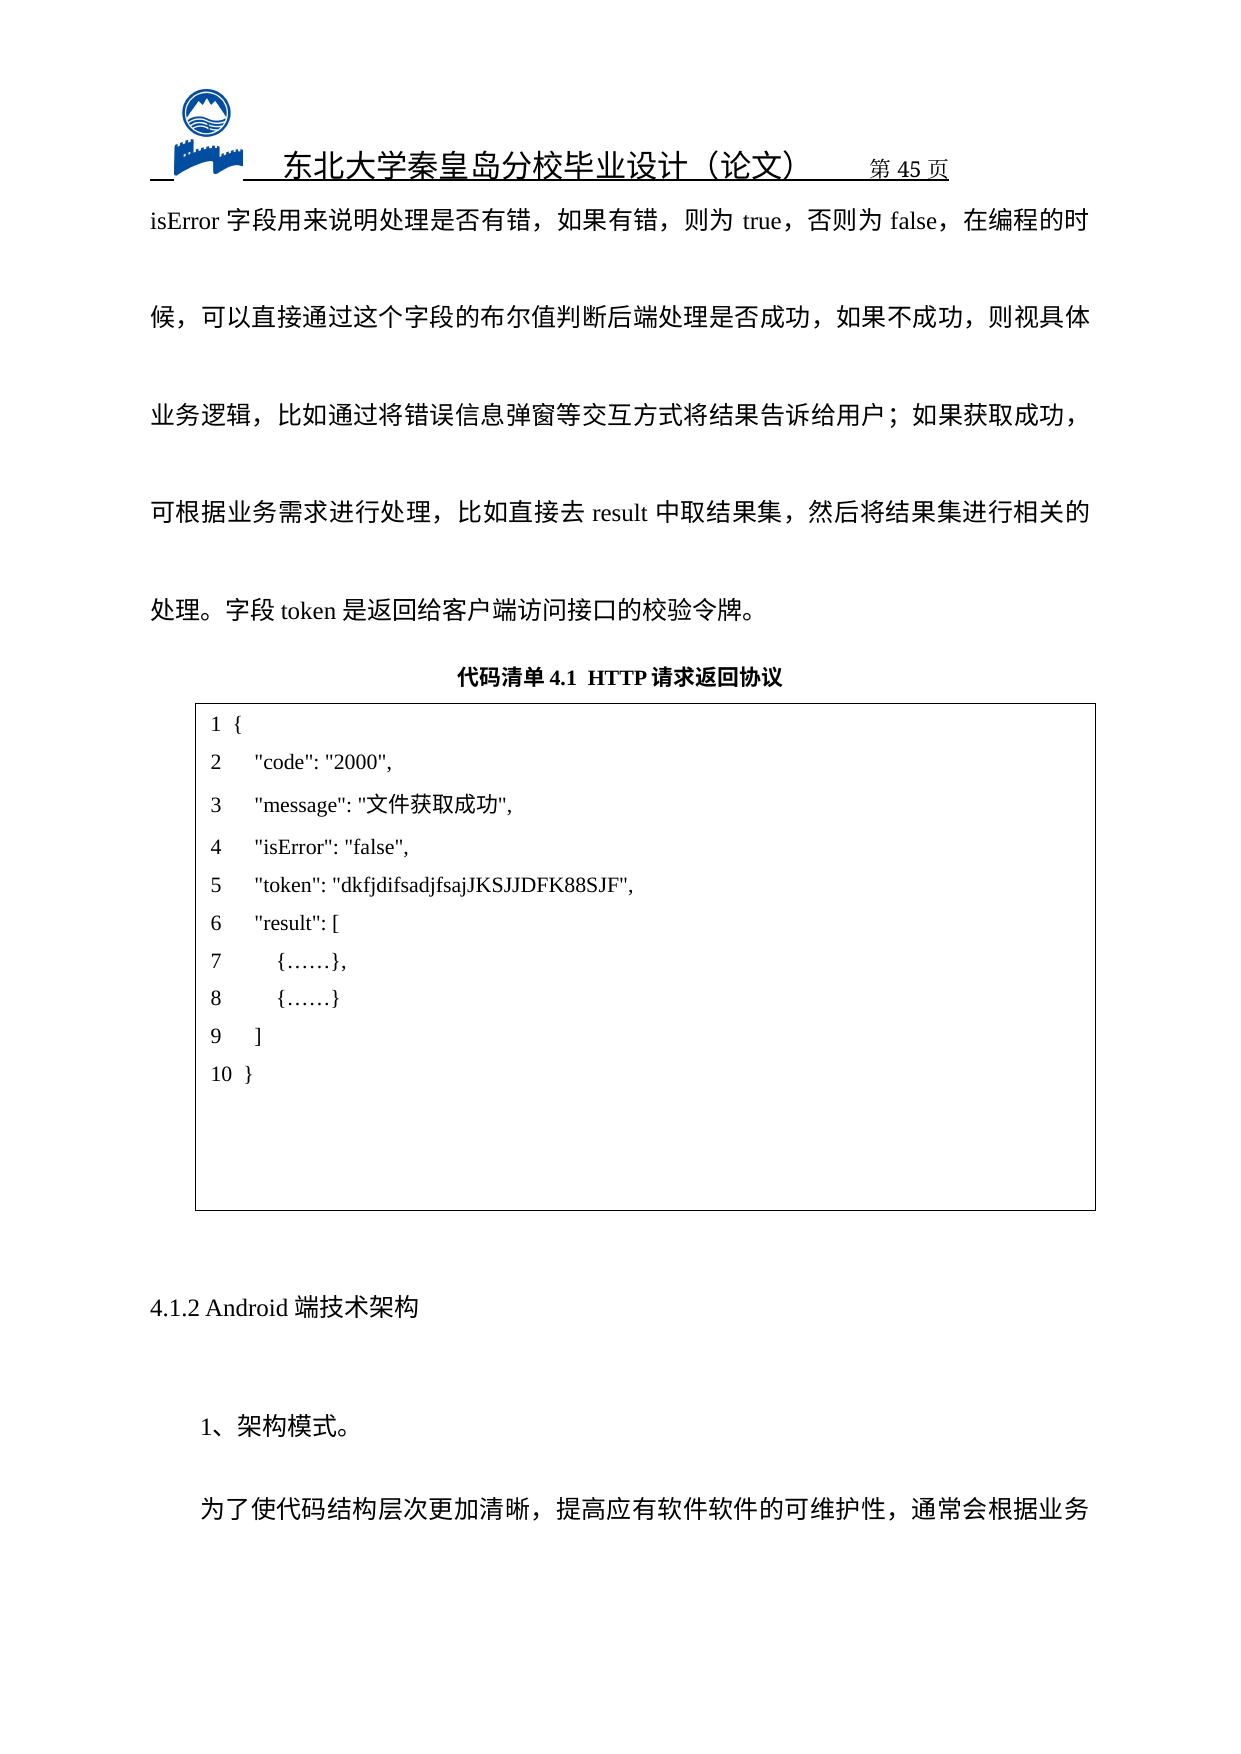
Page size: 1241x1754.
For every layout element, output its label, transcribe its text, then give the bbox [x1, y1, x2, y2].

picture [173, 88, 244, 177]
text 为了使代码结构层次更加清晰，提高应有软件软件的可维护性，通常会根据业务需求，设计一个清晰的架构模式。现在常见的架构模式有三种：MVC、MVVM 和 MVP。 [150, 1475, 1090, 1540]
text 1、架构模式。 [150, 1392, 1090, 1457]
text 代码清单4.1 HTTP 请求返回协议 [150, 659, 1090, 692]
text 4.1.2 Android 端技术架构 [150, 734, 1090, 1338]
